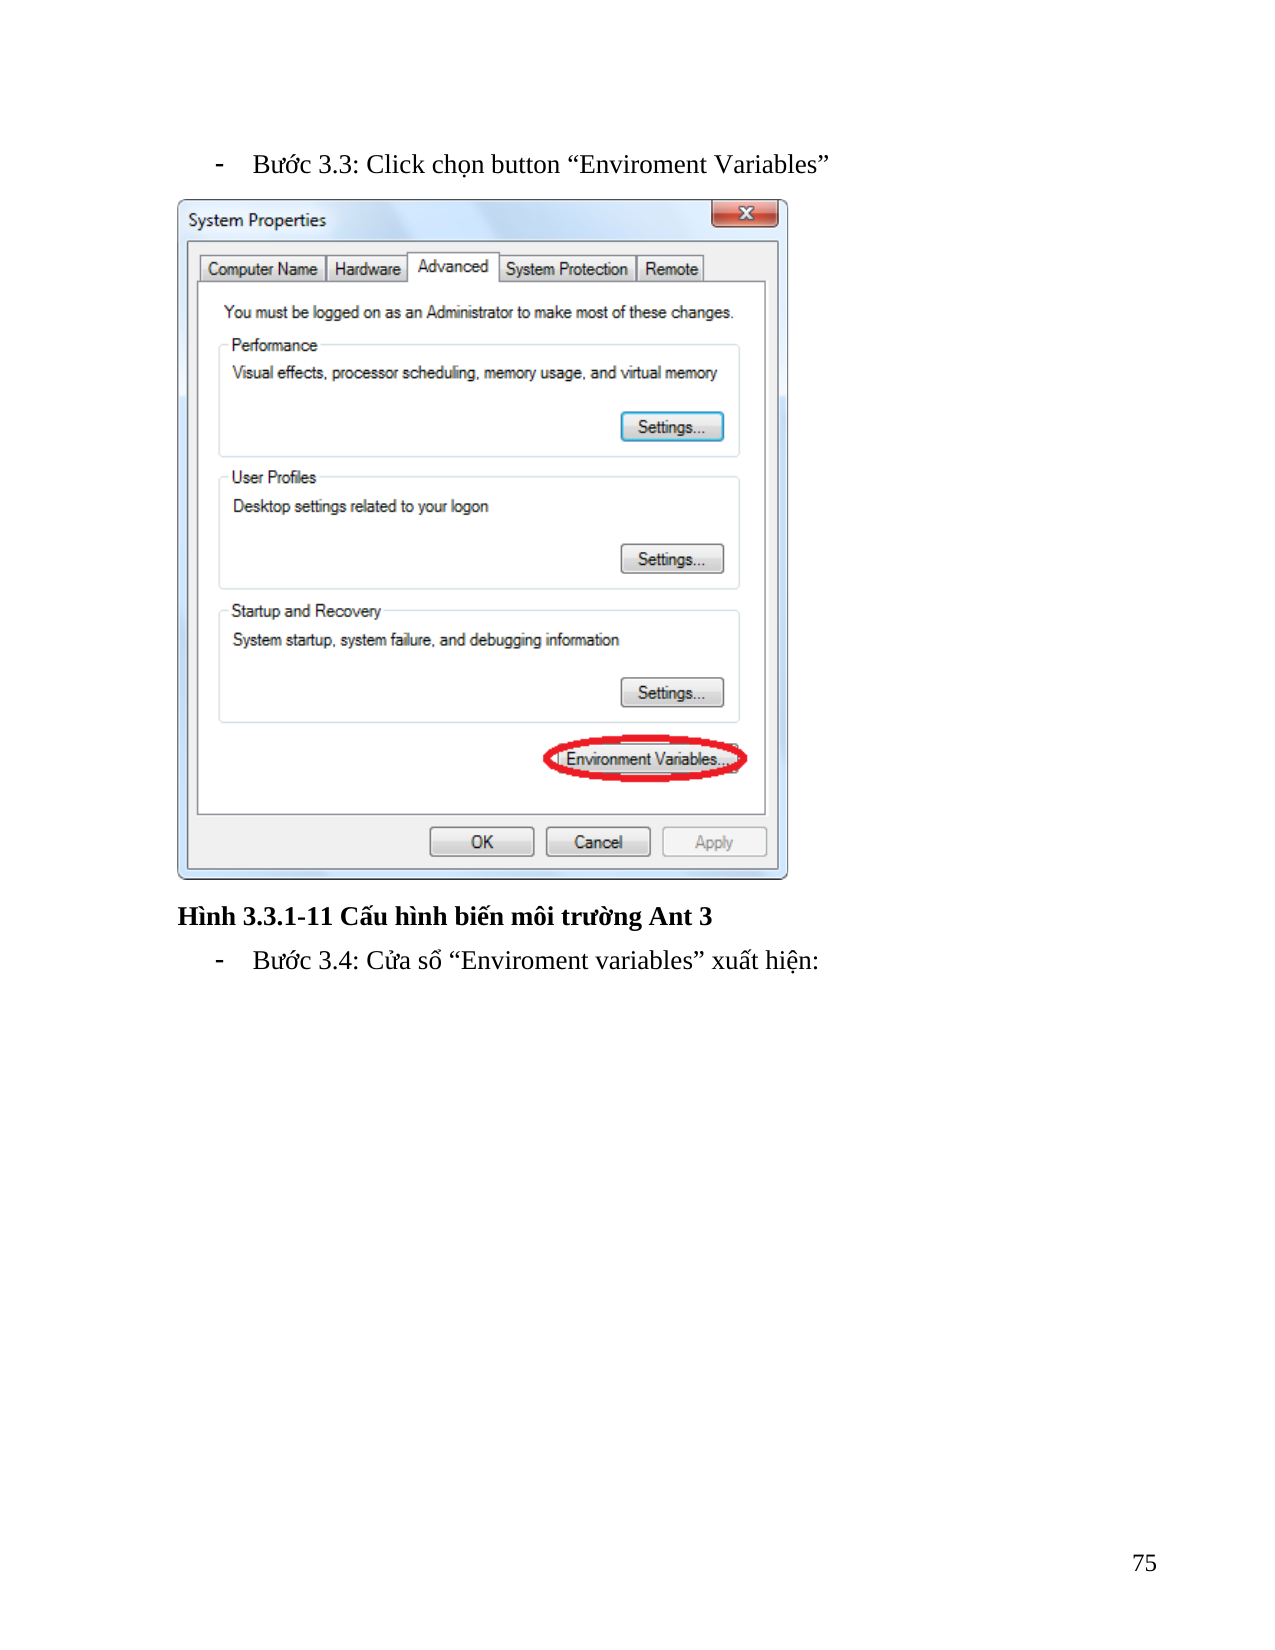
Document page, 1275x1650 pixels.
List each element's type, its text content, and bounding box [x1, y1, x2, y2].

picture [177, 199, 789, 880]
text Bước 3.4: Cửa sổ “Enviroment variables” xuất hiện: [215, 944, 1157, 975]
text Bước 3.3: Click chọn button “Enviroment Variables” [215, 148, 1157, 179]
